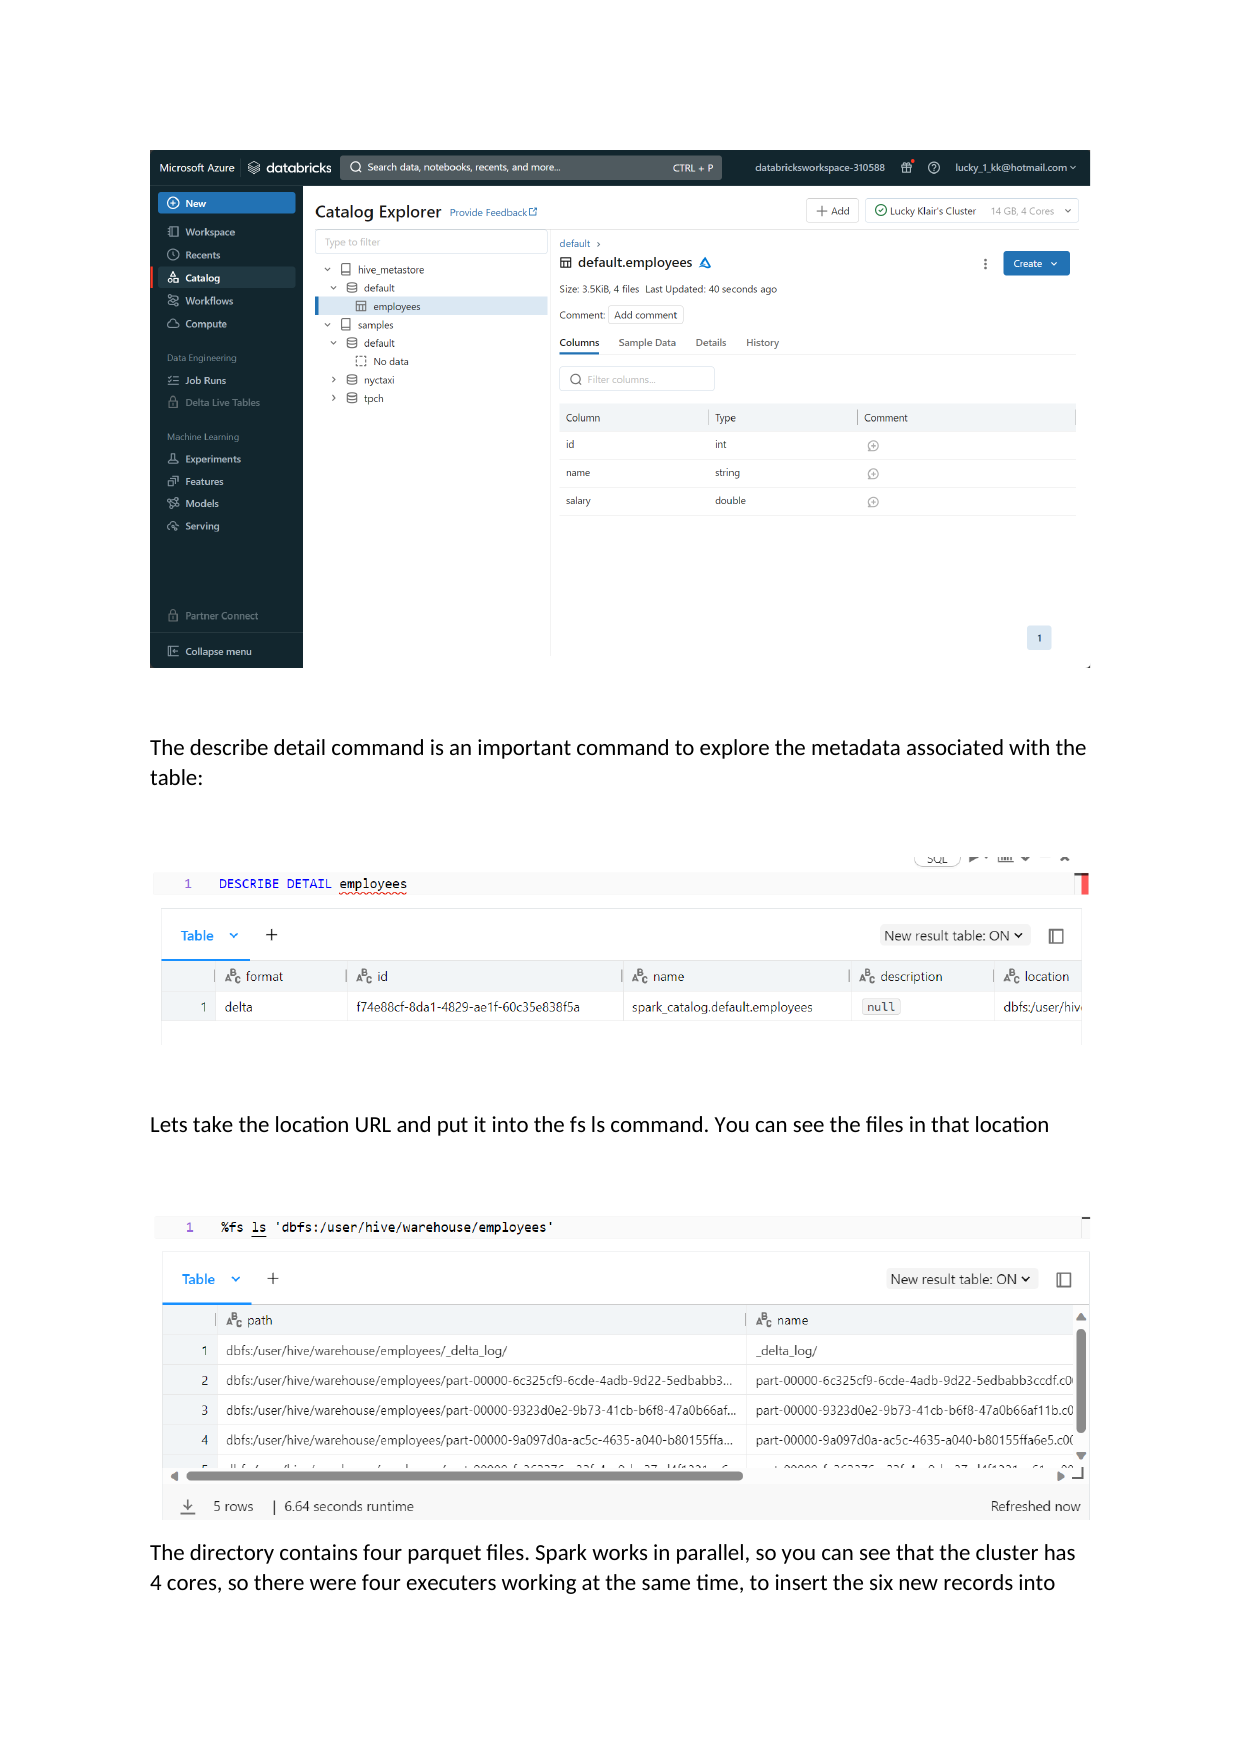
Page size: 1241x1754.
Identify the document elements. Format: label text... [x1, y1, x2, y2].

text Lets take the location URL and put it into the fs ls command. You can see the files in that location [150, 1110, 1090, 1138]
picture [150, 150, 1091, 668]
picture [150, 1203, 1091, 1520]
text The describe detail command is an important command to explore the metadata associated with the table: [150, 733, 1090, 791]
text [150, 1538, 1090, 1596]
picture [150, 857, 1091, 1045]
